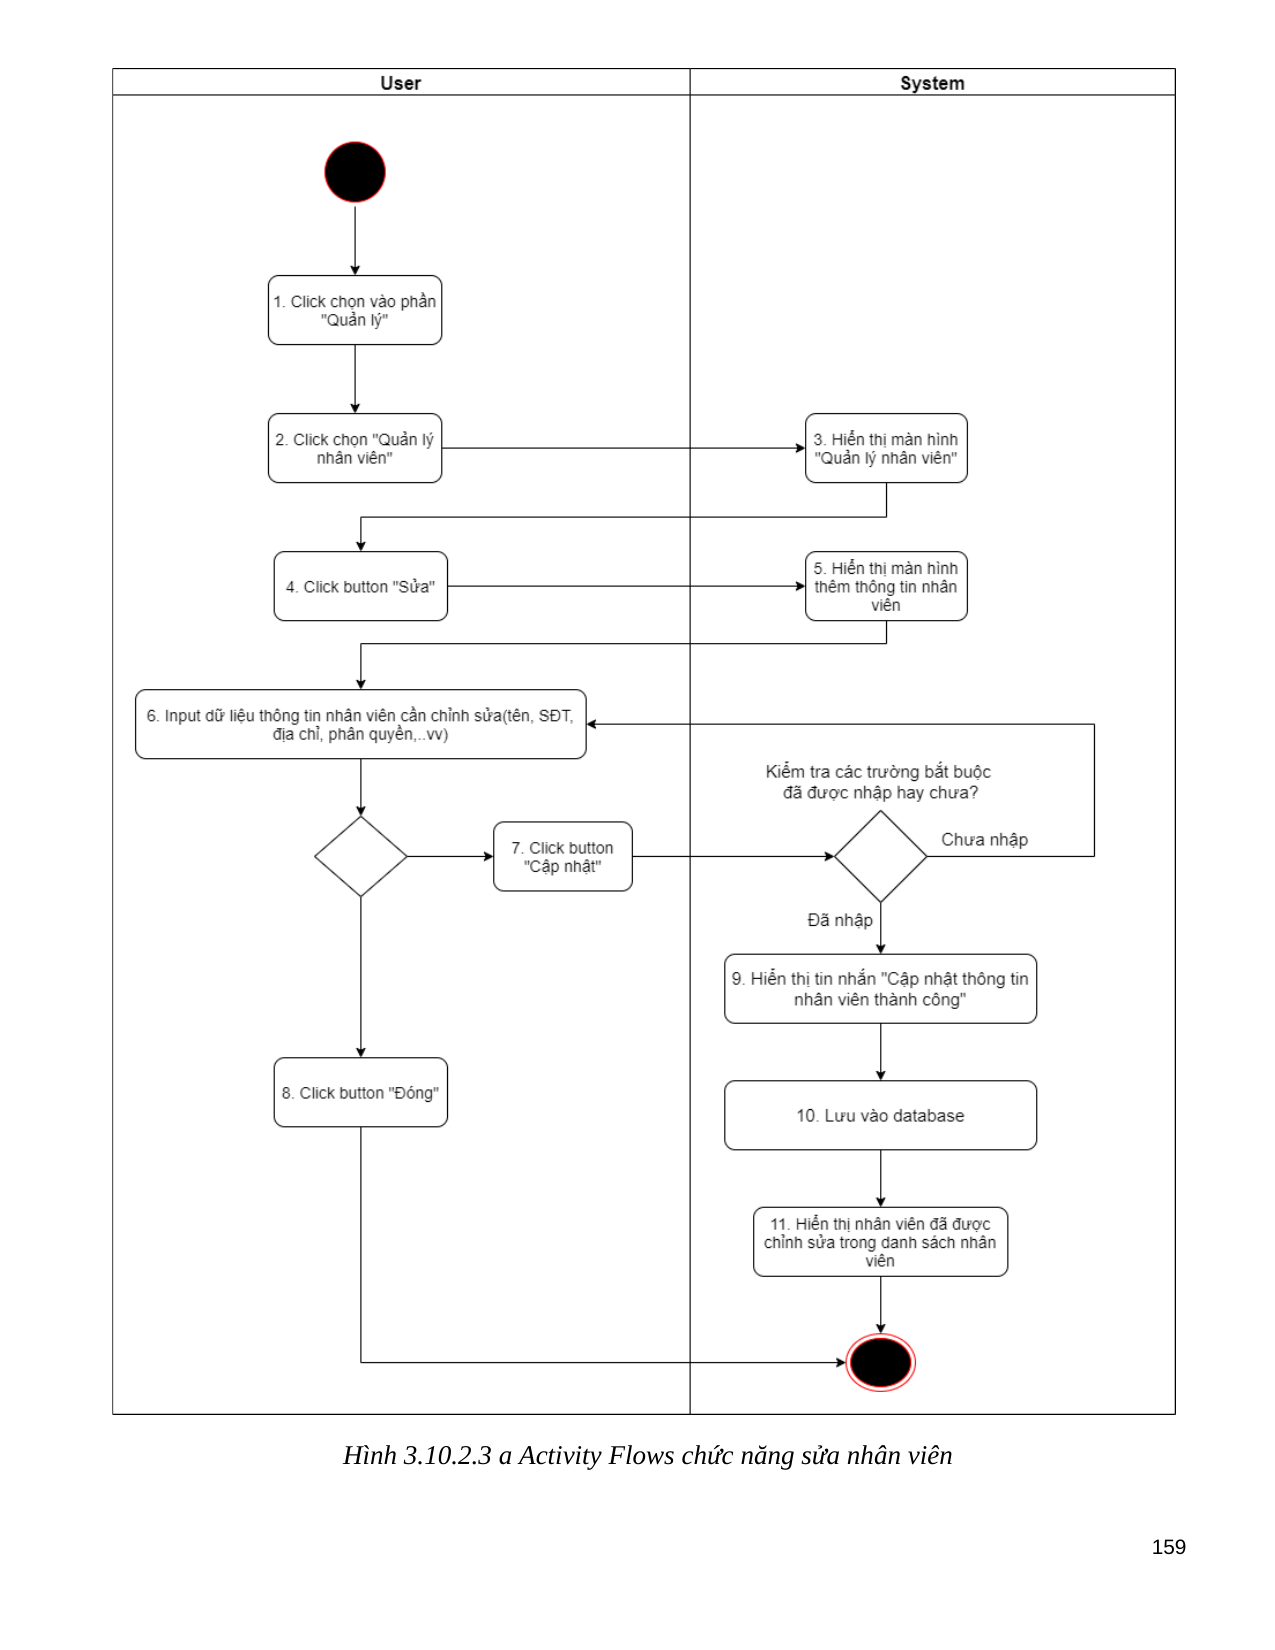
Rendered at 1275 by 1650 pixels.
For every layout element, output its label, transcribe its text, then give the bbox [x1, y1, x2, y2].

picture [112, 68, 1176, 1415]
text Hình 3.10.2.3 a Activity Flows chức năng sửa nhân viên [112, 1439, 1186, 1470]
